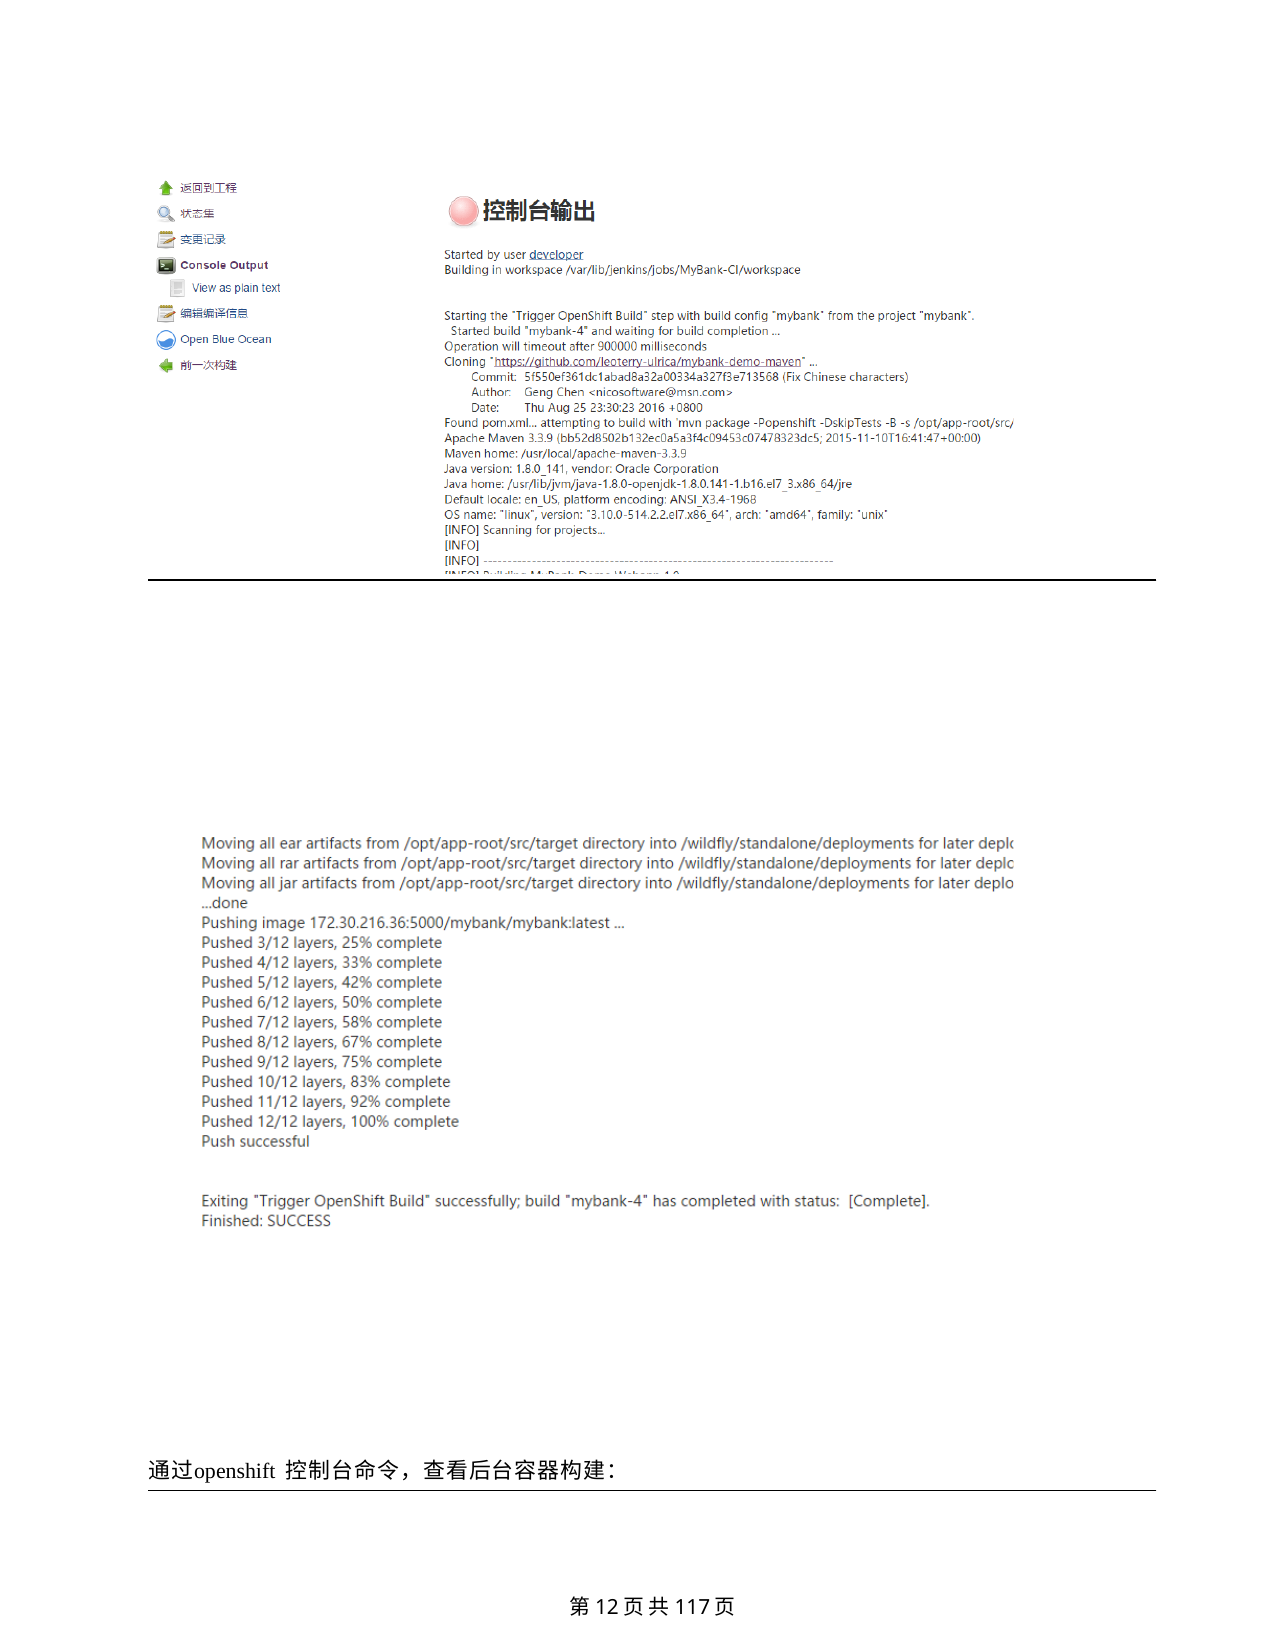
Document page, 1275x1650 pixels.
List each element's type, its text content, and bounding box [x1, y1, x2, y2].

picture [148, 835, 1014, 1244]
text 通过openshift控制台命令，查看后台容器构建： [148, 1450, 1156, 1490]
picture [148, 168, 1014, 574]
